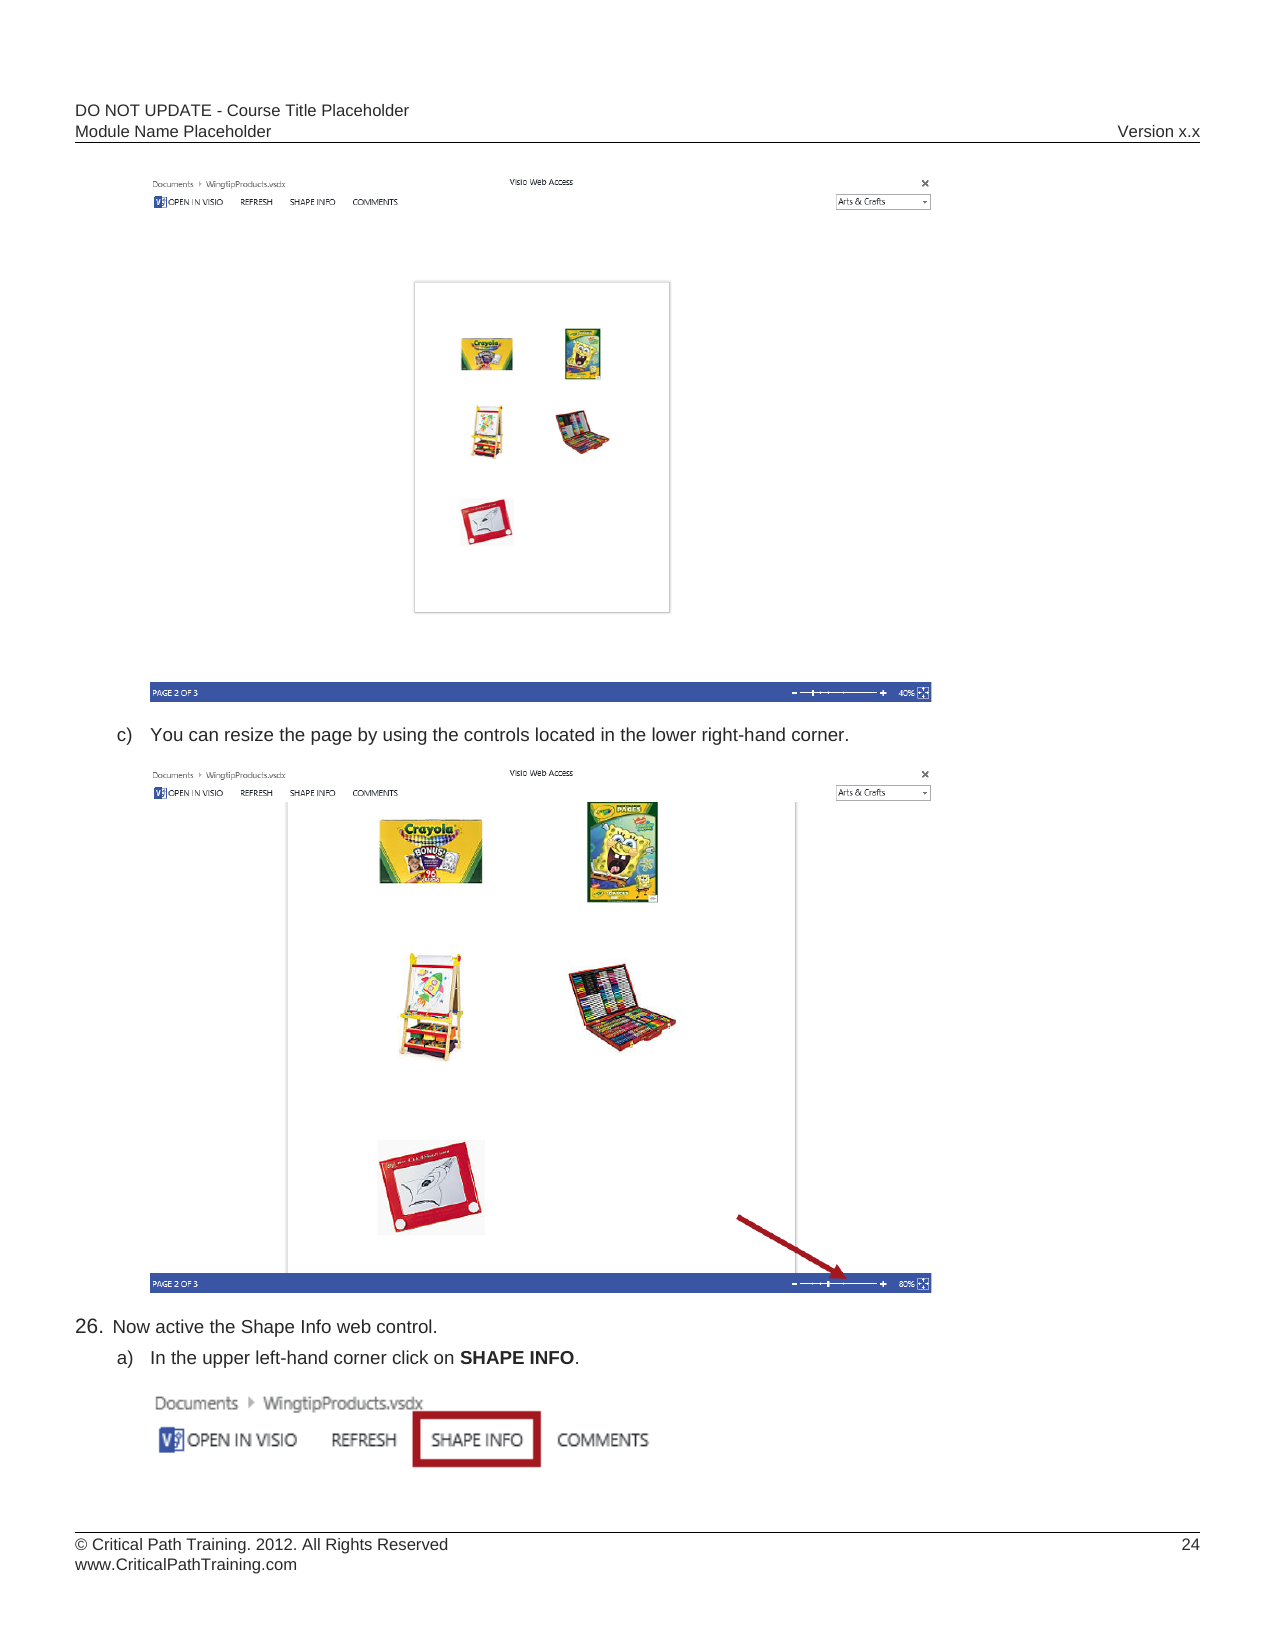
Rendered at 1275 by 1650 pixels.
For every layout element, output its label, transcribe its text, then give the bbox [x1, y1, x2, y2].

text In the upper left-hand corner click on SHAPE INFO. [117, 1347, 1200, 1368]
text Now active the Shape Info web control. [75, 1314, 1200, 1338]
picture [150, 767, 932, 1293]
picture [150, 177, 932, 702]
text You can resize the page by using the controls located in the lower right-hand corner. [117, 724, 1200, 746]
picture [150, 1390, 682, 1469]
